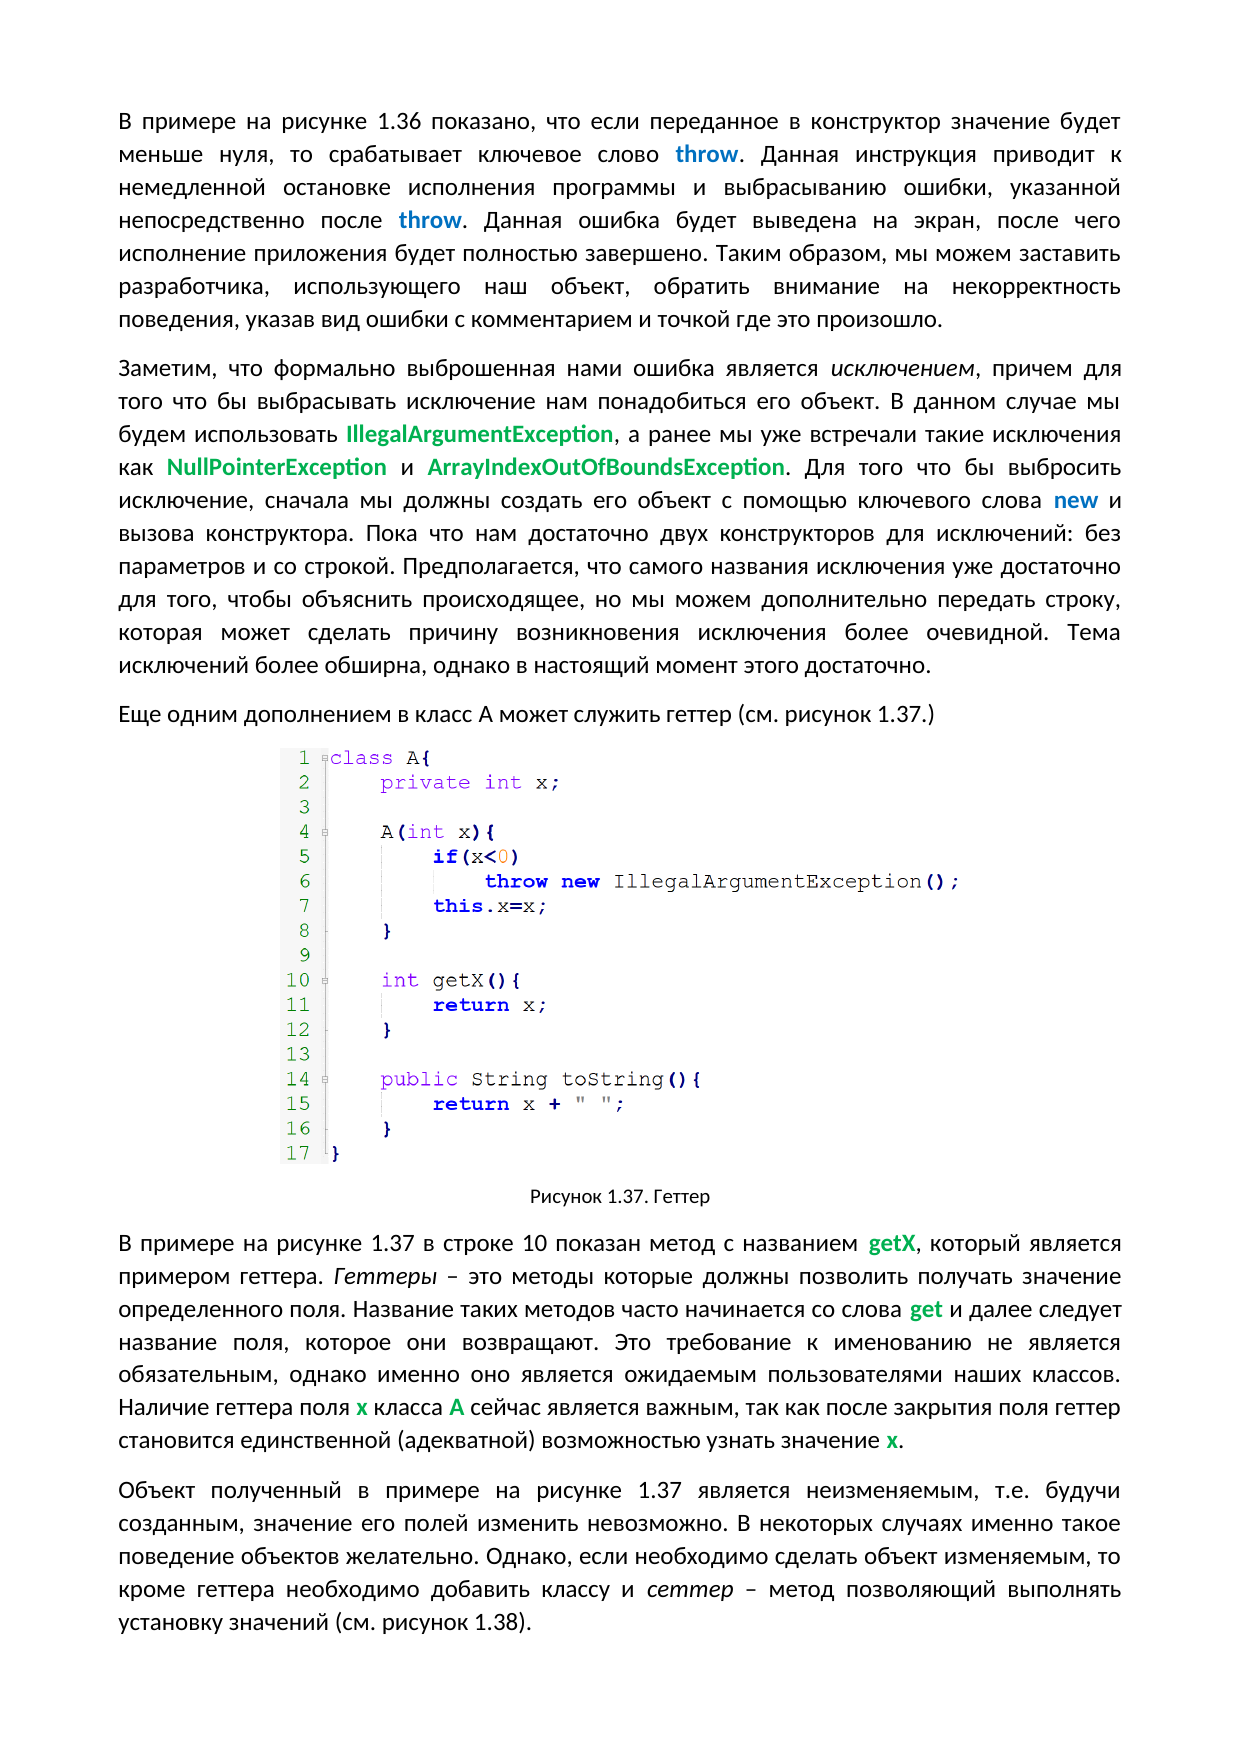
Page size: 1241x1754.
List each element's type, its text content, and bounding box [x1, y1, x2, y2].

picture [280, 748, 961, 1164]
text В примере на рисунке 1.37 в строке 10 показан метод с названием getX, который является примером геттера. Геттеры – это методы которые должны позволить получать значение определенного поля. Название таких методов часто начинается со слова get и далее следует название поля, которое они возвращают. Это требование к именованию не является обязательным, однако именно оно является ожидаемым пользователями наших классов. Наличие геттера поля х класса A сейчас является важным, так как после закрытия поля геттер становится единственной (адекватной) возможностью узнать значение х. [118, 1227, 1122, 1455]
text Еще одним дополнением в класс A может служить геттер (см. рисунок 1.37.) [118, 698, 1122, 729]
text Рисунок 1.37. Геттер [118, 1183, 1122, 1208]
text Объект полученный в примере на рисунке 1.37 является неизменяемым, т.е. будучи созданным, значение его полей изменить невозможно. В некоторых случаях именно такое поведение объектов желательно. Однако, если необходимо сделать объект изменяемым, то кроме геттера необходимо добавить классу и сеттер – метод позволяющий выполнять установку значений (см. рисунок 1.38). [118, 1474, 1122, 1636]
text В примере на рисунке 1.36 показано, что если переданное в конструктор значение будет меньше нуля, то срабатывает ключевое слово throw. Данная инструкция приводит к немедленной остановке исполнения программы и выбрасыванию ошибки, указанной непосредственно после throw. Данная ошибка будет выведена на экран, после чего исполнение приложения будет полностью завершено. Таким образом, мы можем заставить разработчика, использующего наш объект, обратить внимание на некорректность поведения, указав вид ошибки с комментарием и точкой где это произошло. [118, 106, 1122, 333]
text Заметим, что формально выброшенная нами ошибка является исключением, причем для того что бы выбрасывать исключение нам понадобиться его объект. В данном случае мы будем использовать IllegalArgumentException, а ранее мы уже встречали такие исключения как NullPointerException и ArrayIndexOutOfBoundsException. Для того что бы выбросить исключение, сначала мы должны создать его объект с помощью ключевого слова new и вызова конструктора. Пока что нам достаточно двух конструкторов для исключений: без параметров и со строкой. Предполагается, что самого названия исключения уже достаточно для того, чтобы объяснить происходящее, но мы можем дополнительно передать строку, которая может сделать причину возникновения исключения более очевидной. Тема исключений более обширна, однако в настоящий момент этого достаточно. [118, 353, 1122, 679]
